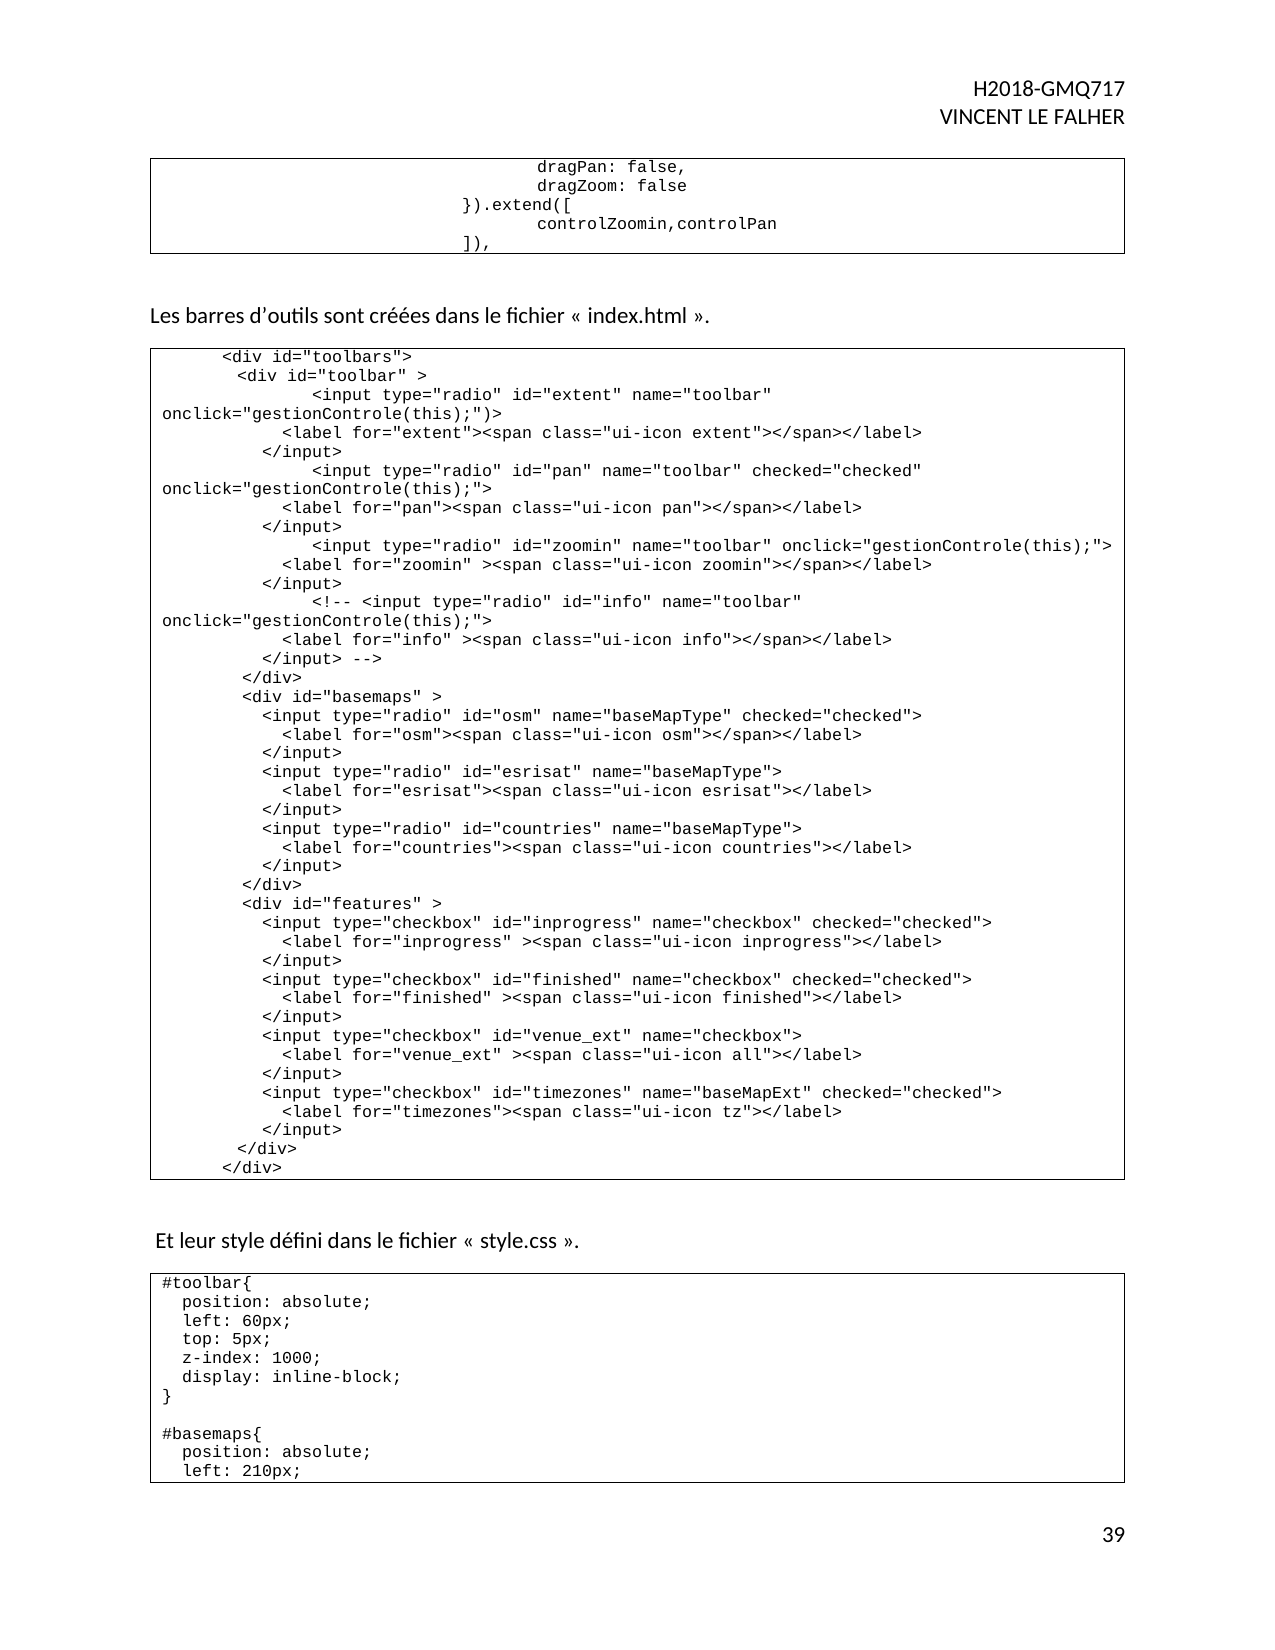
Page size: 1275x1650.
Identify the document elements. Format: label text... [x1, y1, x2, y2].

text Et leur style défini dans le fichier « style.css ». [150, 1226, 1125, 1254]
text Les barres d’outils sont créées dans le fichier « index.html ». [150, 301, 1125, 329]
table_header <div id="toolbars"> <div id="toolbar" > <input type="radio" id="extent" name="toolbar" onclick="gestionControle(this);")> <label for="extent"><span class="ui-icon extent"></span></label> </input> <input type="radio" id="pan" name="toolbar" checked="checked" onclick="gestionControle(this);"> <label for="pan"><span class="ui-icon pan"></span></label> </input> <input type="radio" id="zoomin" name="toolbar" onclick="gestionControle(this);"> <label for="zoomin" ><span class="ui-icon zoomin"></span></label> </input> <!-- <input type="radio" id="info" name="toolbar" onclick="gestionControle(this);"> <label for="info" ><span class="ui-icon info"></span></label> </input> --> </div> <div id="basemaps" > <input type="radio" id="osm" name="baseMapType" checked="checked"> <label for="osm"><span class="ui-icon osm"></span></label> </input> <input type="radio" id="esrisat" name="baseMapType"> <label for="esrisat"><span class="ui-icon esrisat"></label> </input> <input type="radio" id="countries" name="baseMapType"> <label for="countries"><span class="ui-icon countries"></label> </input> </div> <div id="features" > <input type="checkbox" id="inprogress" name="checkbox" checked="checked"> <label for="inprogress" ><span class="ui-icon inprogress"></label> </input> <input type="checkbox" id="finished" name="checkbox" checked="checked"> <label for="finished" ><span class="ui-icon finished"></label> </input> <input type="checkbox" id="venue_ext" name="checkbox"> <label for="venue_ext" ><span class="ui-icon all"></label> </input> <input type="checkbox" id="timezones" name="baseMapExt" checked="checked"> <label for="timezones"><span class="ui-icon tz"></label> </input> </div> </div> [151, 349, 1124, 1178]
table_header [151, 1274, 1124, 1482]
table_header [151, 159, 1124, 253]
